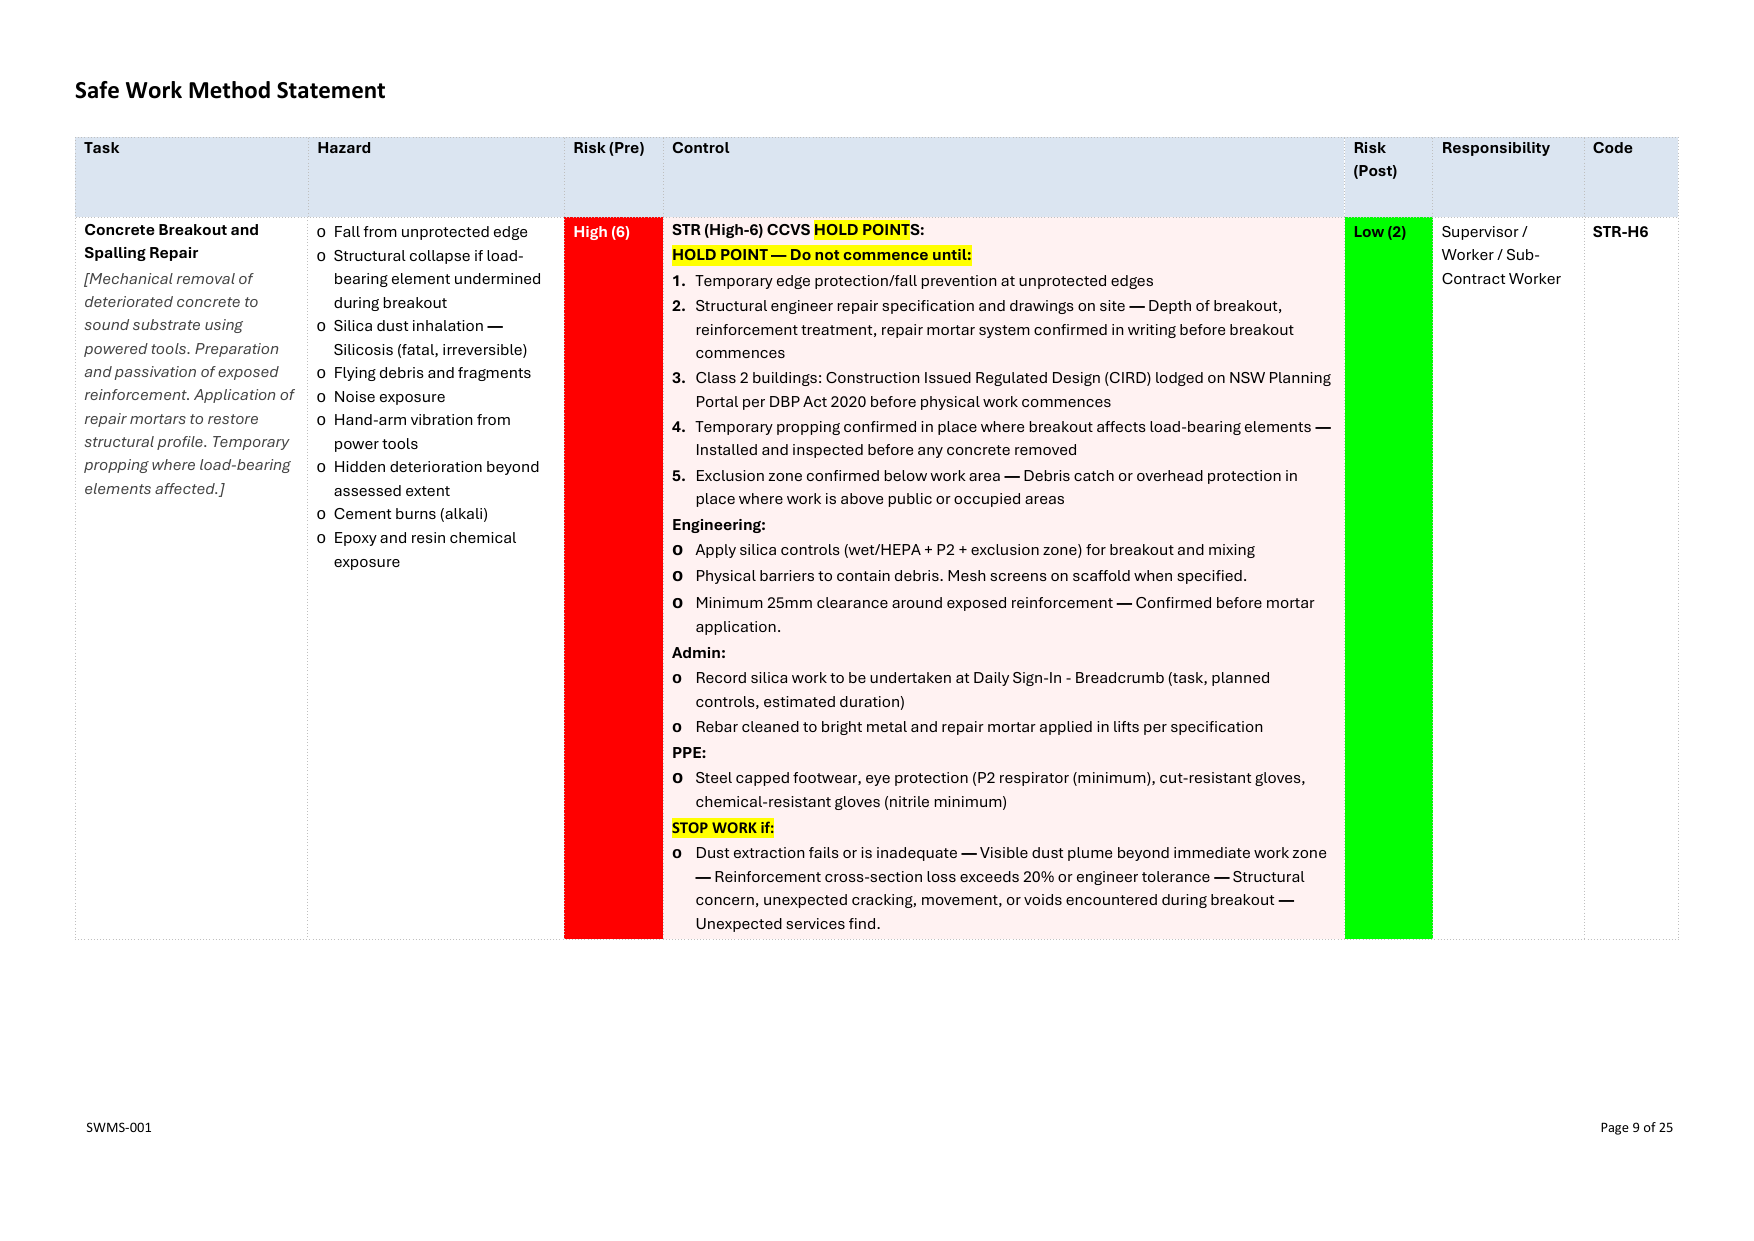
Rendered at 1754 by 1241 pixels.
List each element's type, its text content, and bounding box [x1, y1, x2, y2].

table_header Hazard [308, 137, 564, 217]
table_cell Low (2) [1345, 217, 1433, 939]
table_header Control [663, 137, 1344, 217]
table_cell High (6) [564, 217, 663, 939]
table_header Task [75, 137, 308, 217]
table_header Code [1584, 137, 1678, 217]
table_cell STR (High-6) CCVS HOLD POINTS: HOLD POINT — Do not commence until: Temporary edge protection/fall prevention at unprotected edges Structural engineer repair specification and drawings on site — Depth of breakout, reinforcement treatment, repair mortar system confirmed in writing before breakout commences Class 2 buildings: Construction Issued Regulated Design (CIRD) lodged on NSW Planning Portal per DBP Act 2020 before physical work commences Temporary propping confirmed in place where breakout affects load-bearing elements — Installed and inspected before any concrete removed Exclusion zone confirmed below work area — Debris catch or overhead protection in place where work is above public or occupied areas Engineering: Apply silica controls (wet/HEPA + P2 + exclusion zone) for breakout and mixing Physical barriers to contain debris. Mesh screens on scaffold when specified. Minimum 25mm clearance around exposed reinforcement — Confirmed before mortar application. Admin: Record silica work to be undertaken at Daily Sign-In - Breadcrumb (task, planned controls, estimated duration) Rebar cleaned to bright metal and repair mortar applied in lifts per specification PPE: Steel capped footwear, eye protection (P2 respirator (minimum), cut-resistant gloves, chemical-resistant gloves (nitrile minimum) STOP WORK if: Dust extraction fails or is inadequate — Visible dust plume beyond immediate work zone — Reinforcement cross-section loss exceeds 20% or engineer tolerance — Structural concern, unexpected cracking, movement, or voids encountered during breakout — Unexpected services find. [663, 217, 1344, 939]
table_cell Supervisor / Worker / Sub-Contract Worker [1433, 217, 1584, 939]
table_header Risk (Post) [1345, 137, 1433, 217]
table_header Risk (Pre) [564, 137, 663, 217]
table_cell Fall from unprotected edge Structural collapse if load-bearing element undermined during breakout Silica dust inhalation — Silicosis (fatal, irreversible) Flying debris and fragments Noise exposure Hand-arm vibration from power tools Hidden deterioration beyond assessed extent Cement burns (alkali) Epoxy and resin chemical exposure [307, 217, 564, 939]
table_header Responsibility [1433, 137, 1584, 217]
table_cell STR-H6 [1584, 217, 1678, 939]
table_cell Concrete Breakout and Spalling Repair [Mechanical removal of deteriorated concrete to sound substrate using powered tools. Preparation and passivation of exposed reinforcement. Application of repair mortars to restore structural profile. Temporary propping where load-bearing elements affected.] [75, 217, 307, 939]
